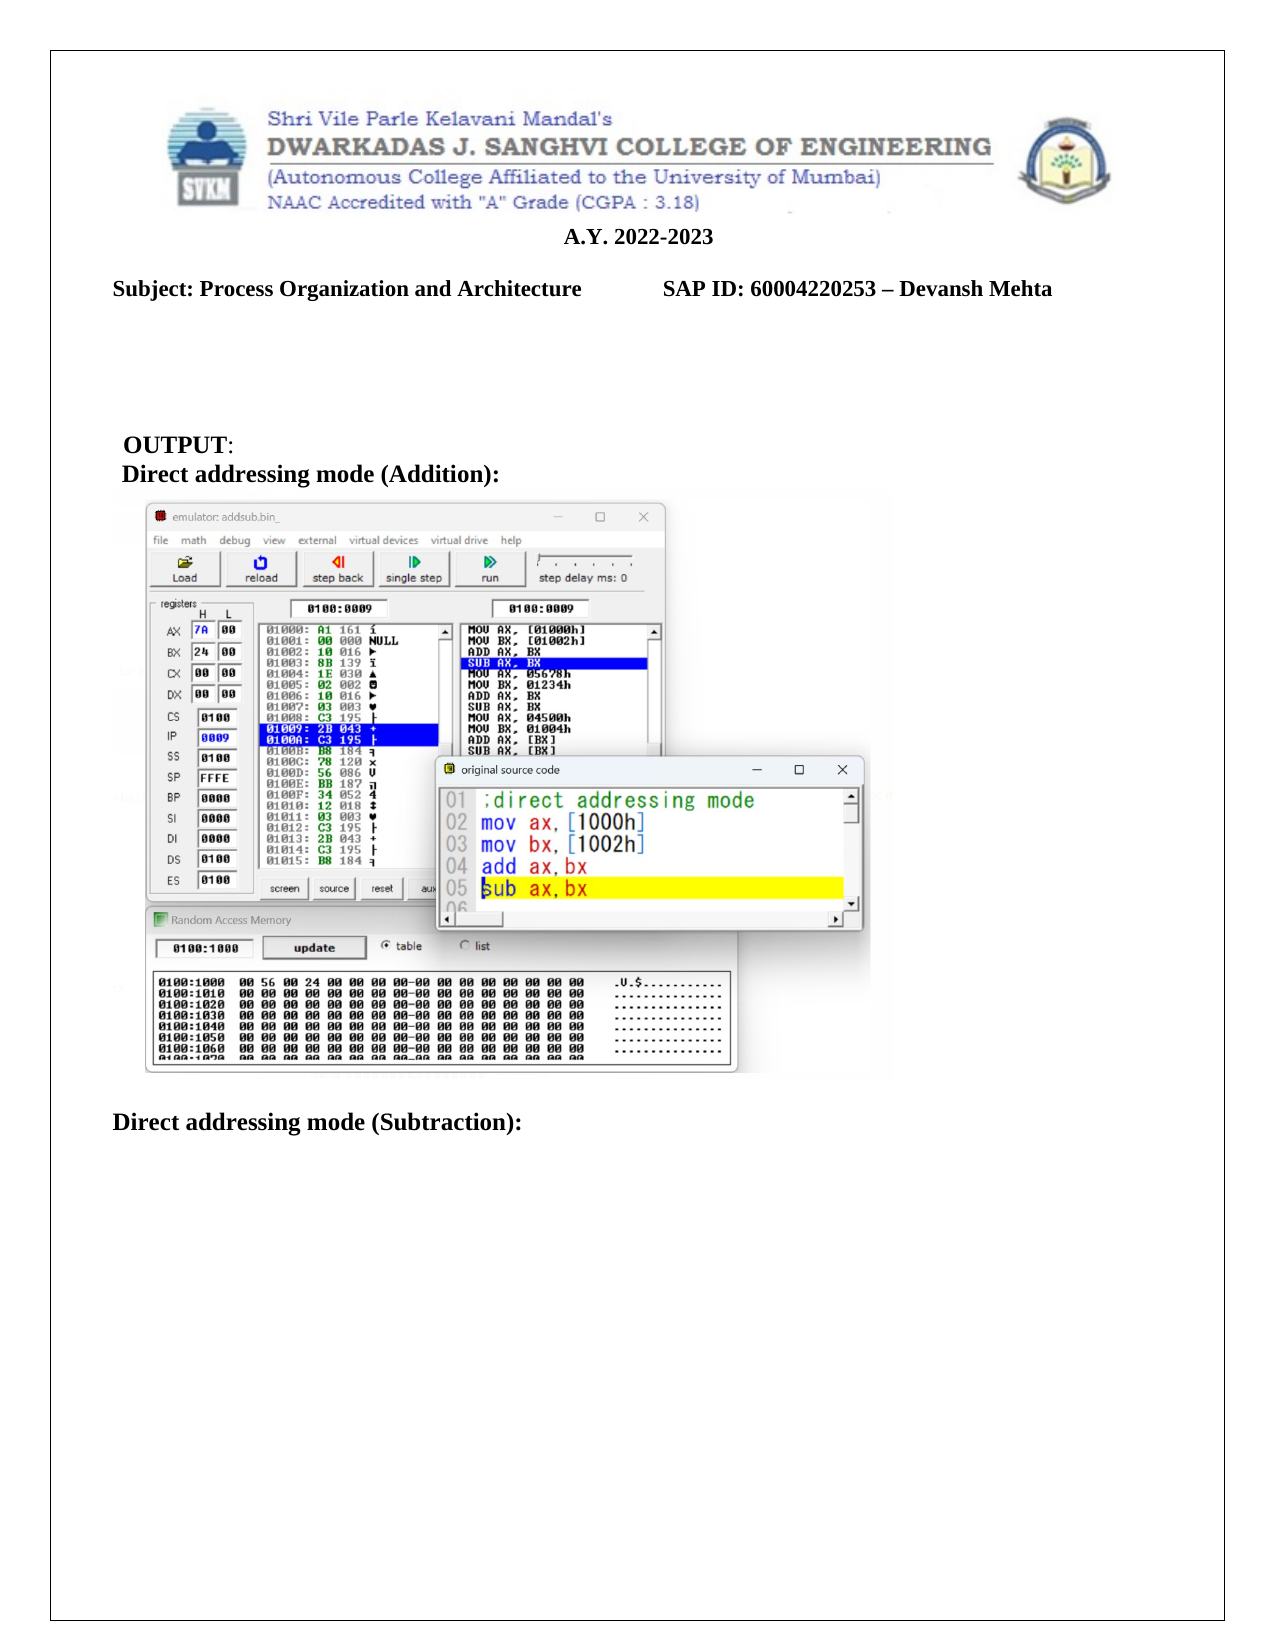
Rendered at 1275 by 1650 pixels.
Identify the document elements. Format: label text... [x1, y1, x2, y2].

text Direct addressing mode (Addition): [112, 459, 1164, 488]
picture [112, 488, 893, 1079]
subtitle OUTPUT: [123, 430, 1164, 459]
picture [161, 88, 1116, 223]
text Direct addressing mode (Subtraction): [112, 1108, 1164, 1136]
